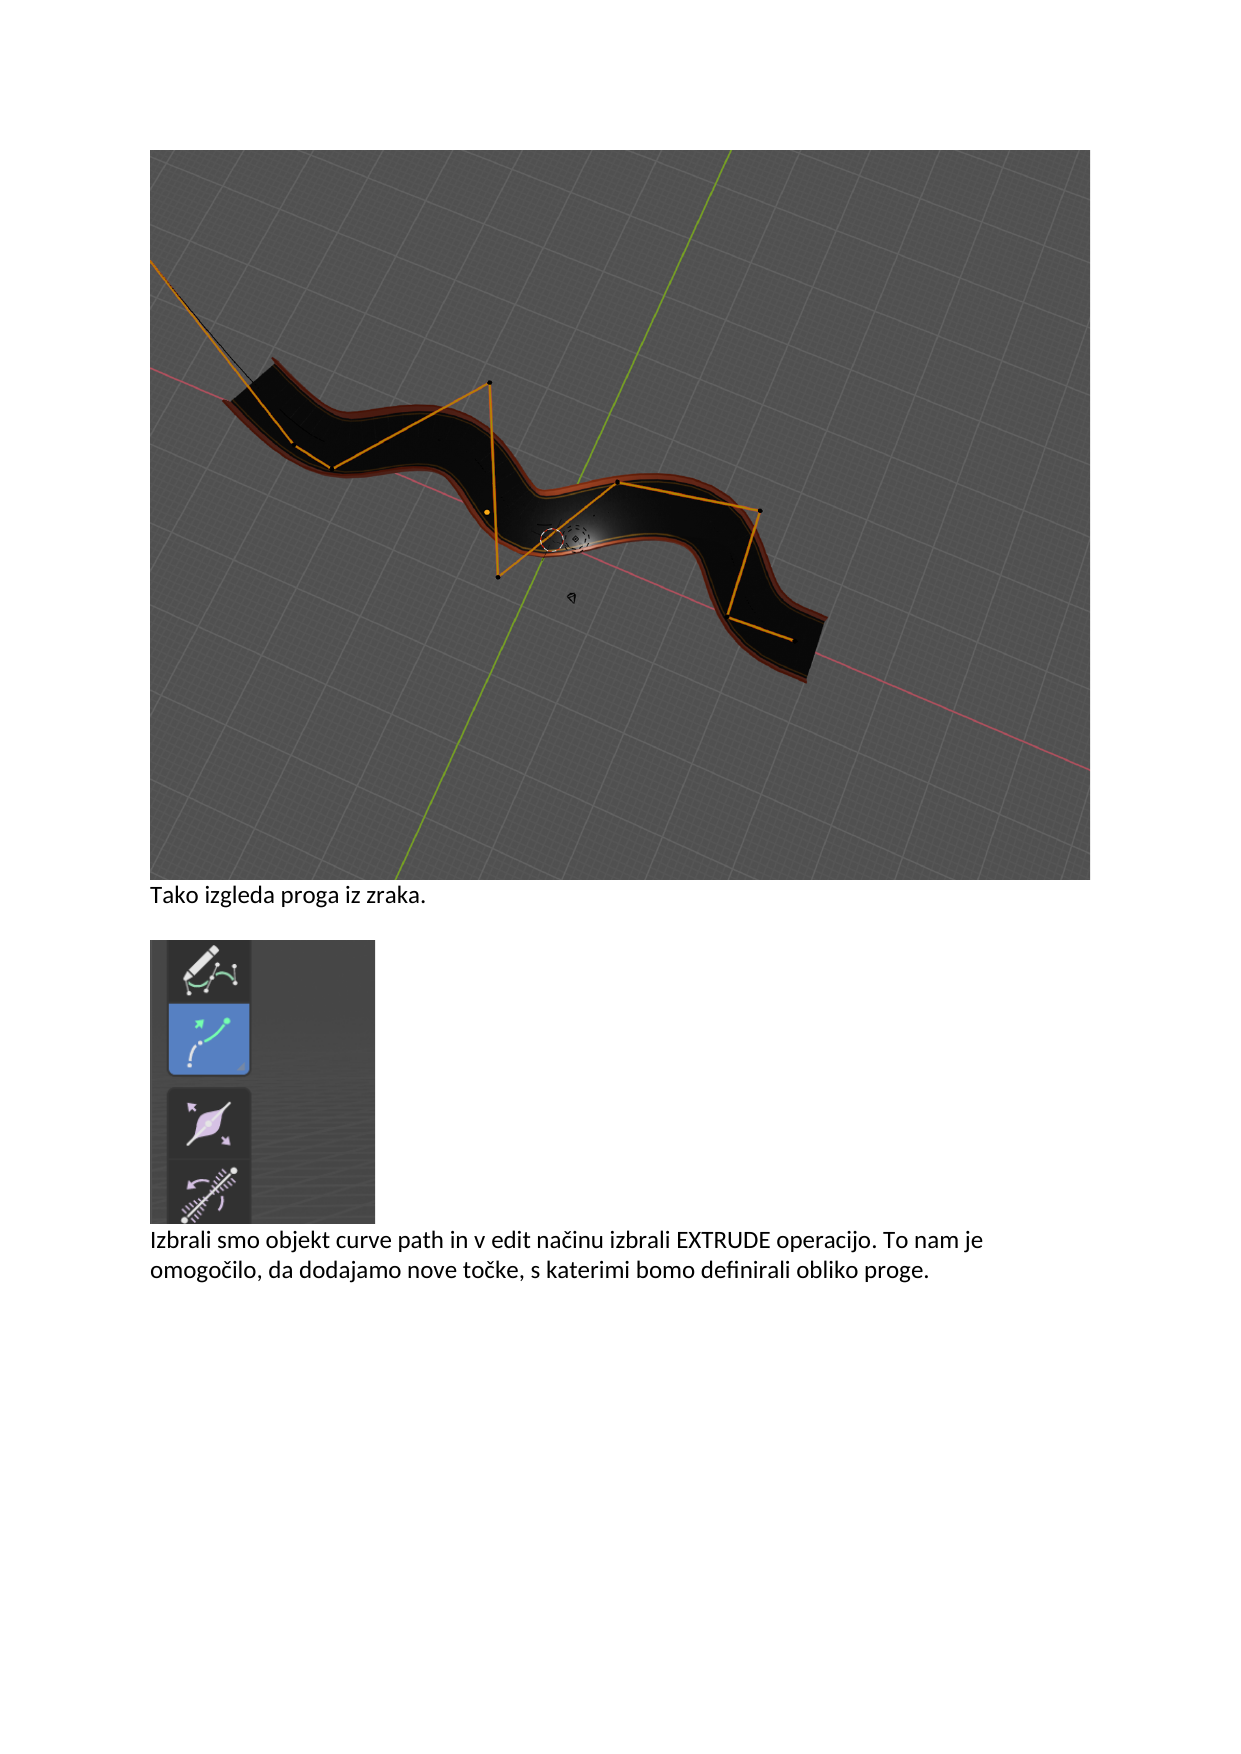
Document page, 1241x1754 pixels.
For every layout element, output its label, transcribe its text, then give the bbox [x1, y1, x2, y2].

text Izbrali smo objekt curve path in v edit načinu izbrali EXTRUDE operacijo. To nam je omogočilo, da dodajamo nove točke, s katerimi bomo definirali obliko proge. [150, 1224, 1090, 1285]
picture [150, 940, 375, 1224]
picture [150, 150, 1091, 880]
text Tako izgleda proga iz zraka. [150, 880, 1090, 910]
